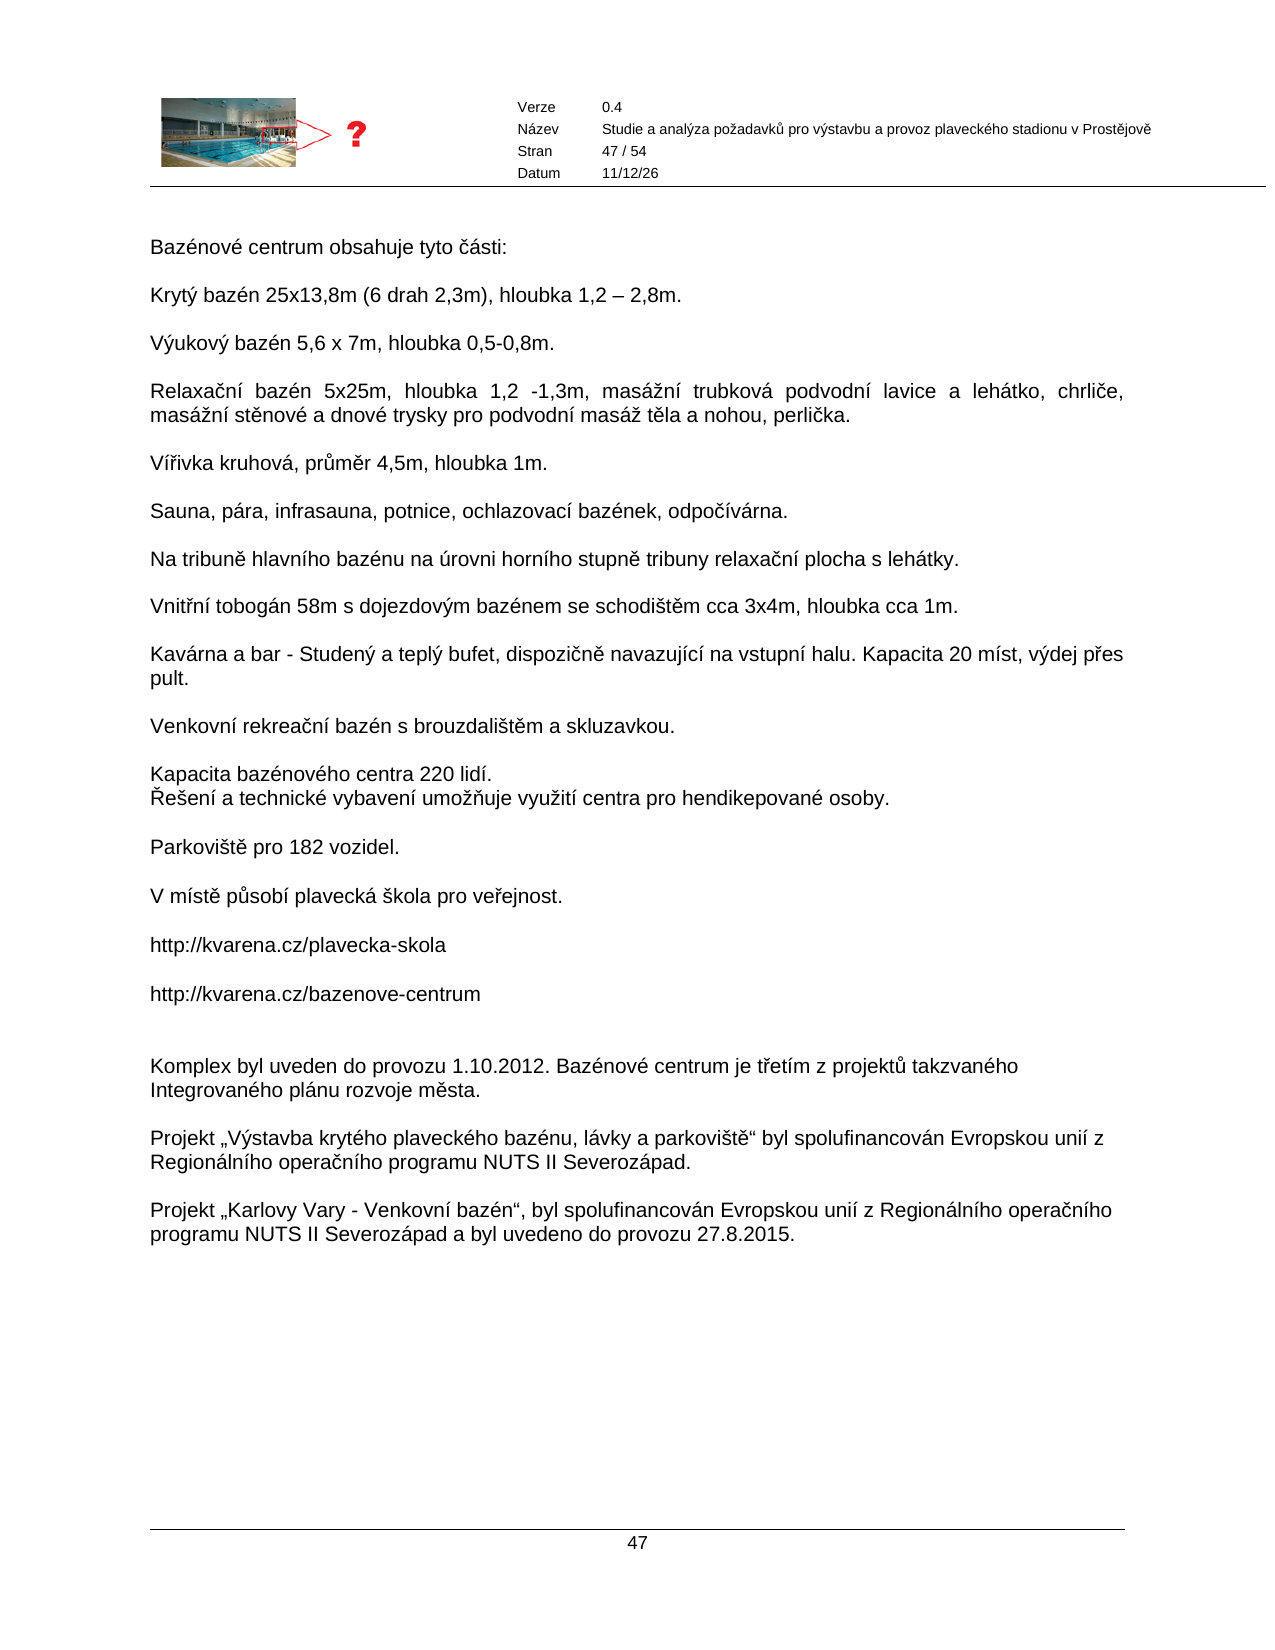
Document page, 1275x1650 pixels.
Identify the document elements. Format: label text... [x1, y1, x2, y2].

text Projekt „Karlovy Vary - Venkovní bazén“, byl spolufinancován Evropskou unií z Regionálního operačního programu NUTS II Severozápad a byl uvedeno do provozu 27.8.2015. [150, 1197, 1125, 1245]
text Sauna, pára, infrasauna, potnice, ochlazovací bazének, odpočívárna. [150, 498, 1125, 522]
text http://kvarena.cz/plavecka-skola [150, 933, 1125, 957]
text Venkovní rekreační bazén s brouzdalištěm a skluzavkou. [150, 714, 1125, 738]
text Projekt „Výstavba krytého plaveckého bazénu, lávky a parkoviště“ byl spolufinancován Evropskou unií z Regionálního operačního programu NUTS II Severozápad. [150, 1126, 1125, 1173]
text Vnitřní tobogán 58m s dojezdovým bazénem se schodištěm cca 3x4m, hloubka cca 1m. [150, 594, 1125, 618]
text Vířivka kruhová, průměr 4,5m, hloubka 1m. [150, 451, 1125, 474]
text Kapacita bazénového centra 220 lidí. Řešení a technické vybavení umožňuje využití centra pro hendikepované osoby. [150, 762, 1125, 810]
text V místě působí plavecká škola pro veřejnost. [150, 884, 1125, 908]
text Komplex byl uveden do provozu 1.10.2012. Bazénové centrum je třetím z projektů takzvaného Integrovaného plánu rozvoje města. [150, 1054, 1125, 1102]
text Kavárna a bar - Studený a teplý bufet, dispozičně navazující na vstupní halu. Kapacita 20 míst, výdej přes pult. [150, 642, 1125, 690]
text Relaxační bazén 5x25m, hloubka 1,2 -1,3m, masážní trubková podvodní lavice a lehátko, chrliče, masážní stěnové a dnové trysky pro podvodní masáž těla a nohou, perlička. [150, 379, 1125, 427]
text Parkoviště pro 182 vozidel. [150, 835, 1125, 859]
text Bazénové centrum obsahuje tyto části: [150, 235, 1125, 259]
picture [161, 98, 416, 167]
text Na tribuně hlavního bazénu na úrovni horního stupně tribuny relaxační plocha s lehátky. [150, 546, 1125, 570]
text http://kvarena.cz/bazenove-centrum [150, 982, 1125, 1006]
text Krytý bazén 25x13,8m (6 drah 2,3m), hloubka 1,2 – 2,8m. [150, 283, 1125, 307]
text Výukový bazén 5,6 x 7m, hloubka 0,5-0,8m. [150, 331, 1125, 355]
